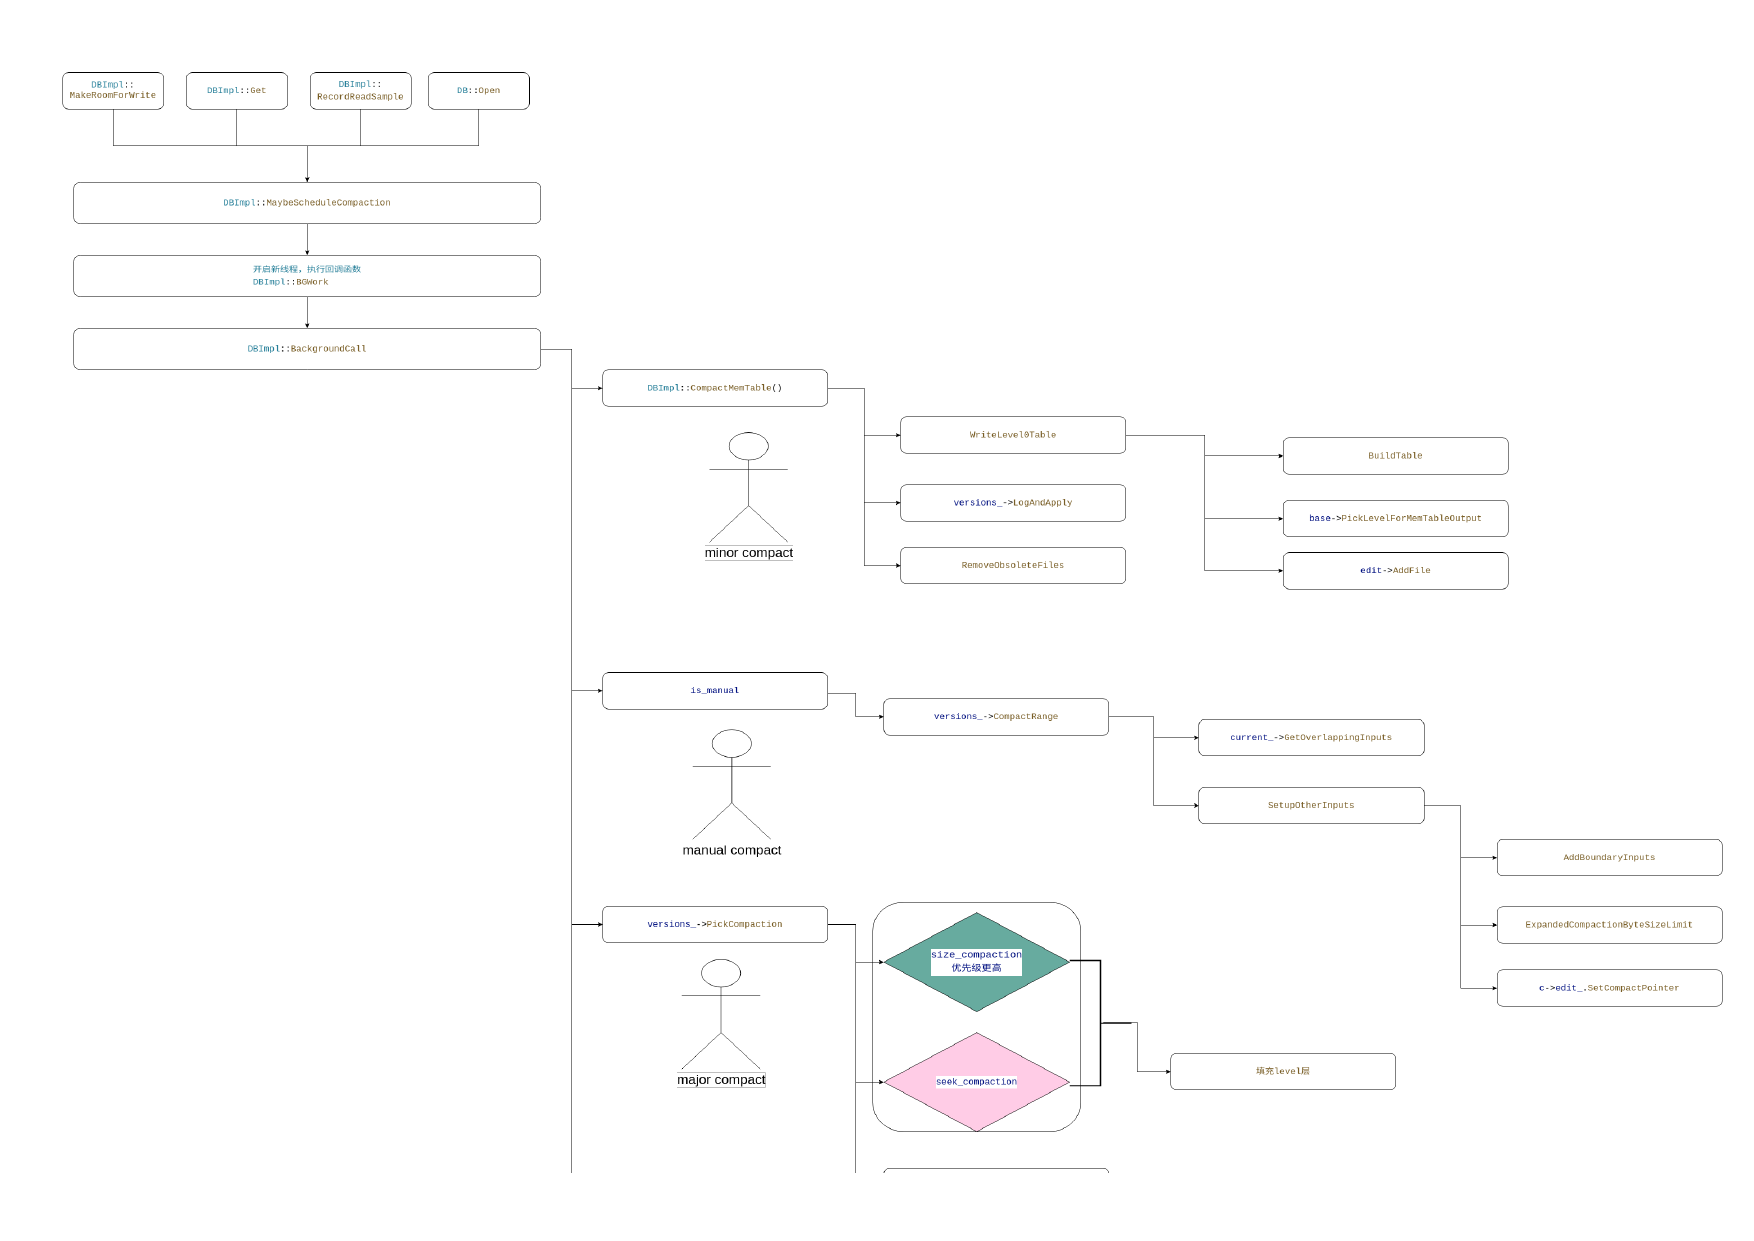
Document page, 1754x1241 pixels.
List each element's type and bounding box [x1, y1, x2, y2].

picture [59, 67, 1733, 1173]
